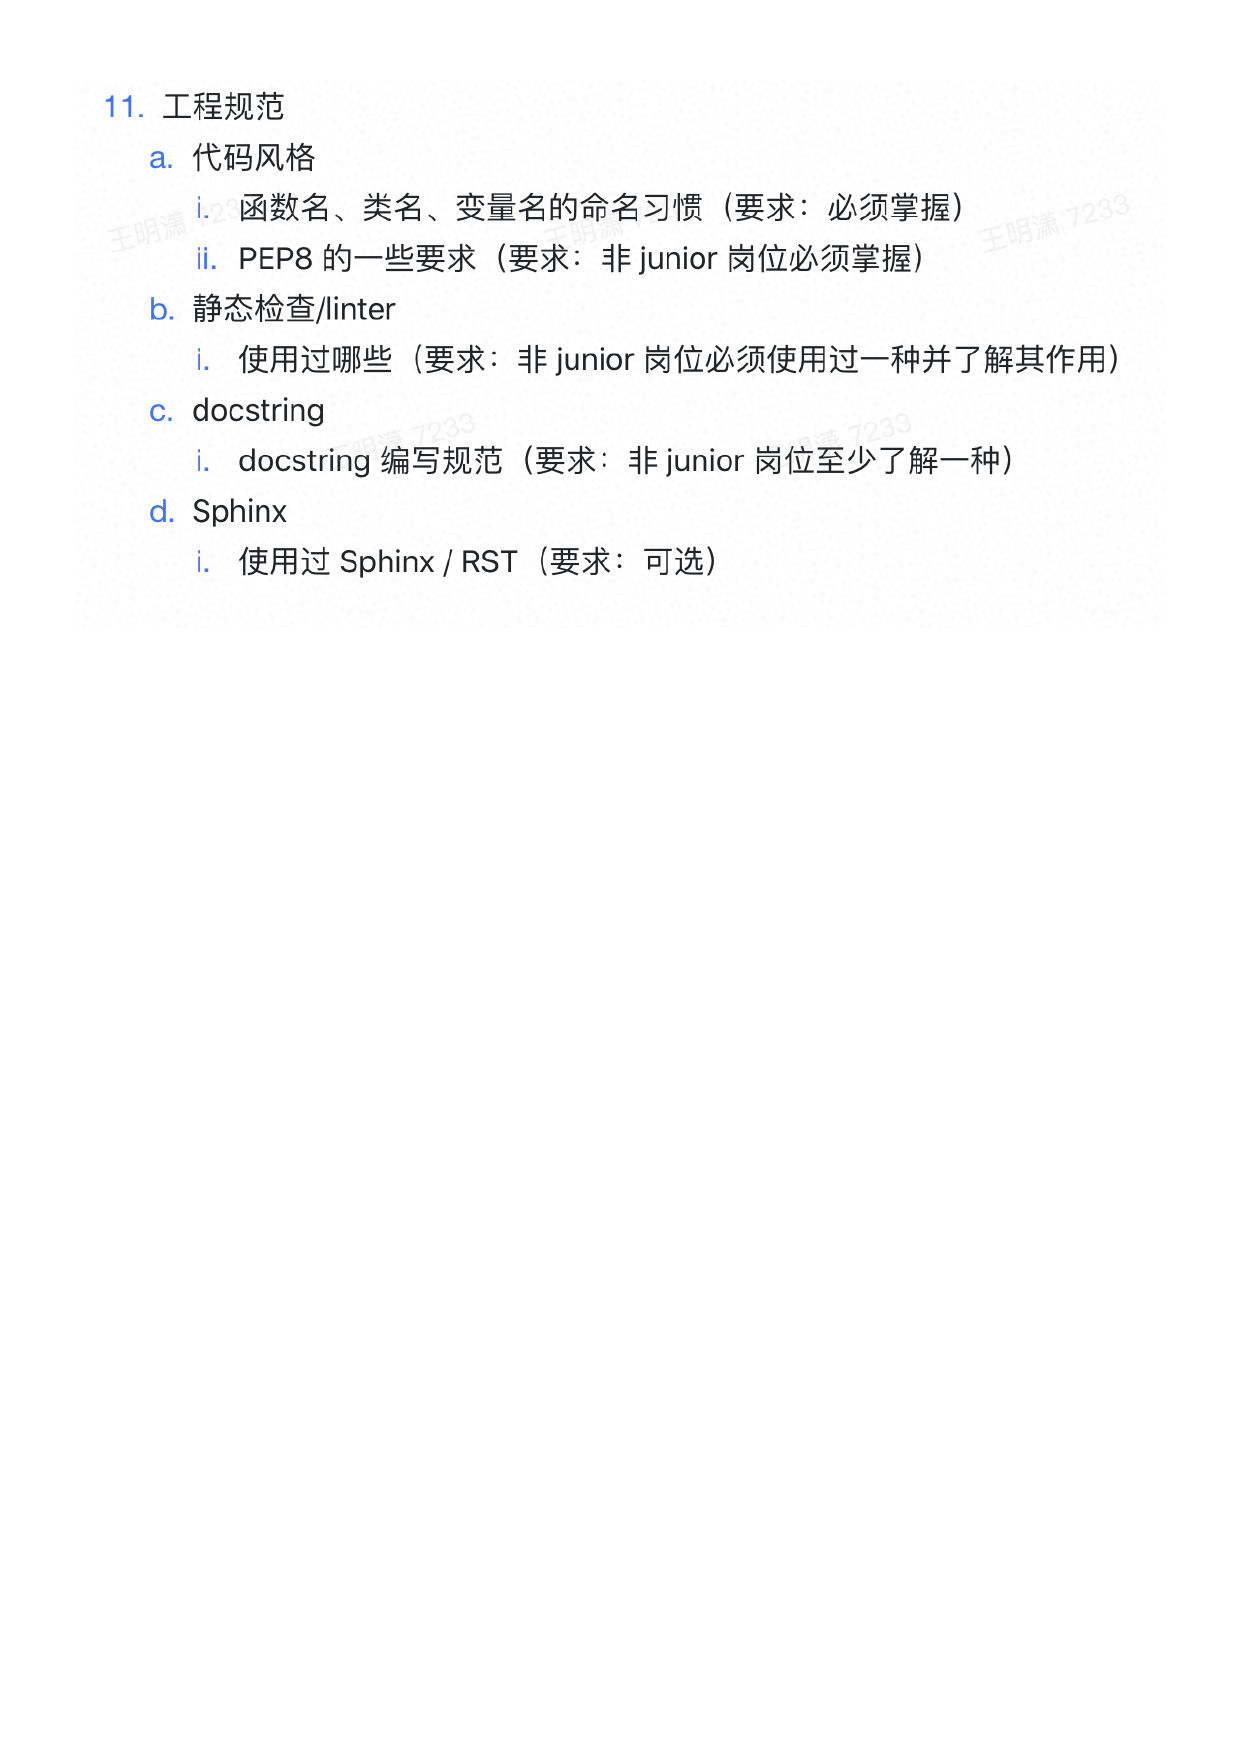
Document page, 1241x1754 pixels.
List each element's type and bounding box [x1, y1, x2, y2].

picture [75, 80, 1166, 628]
